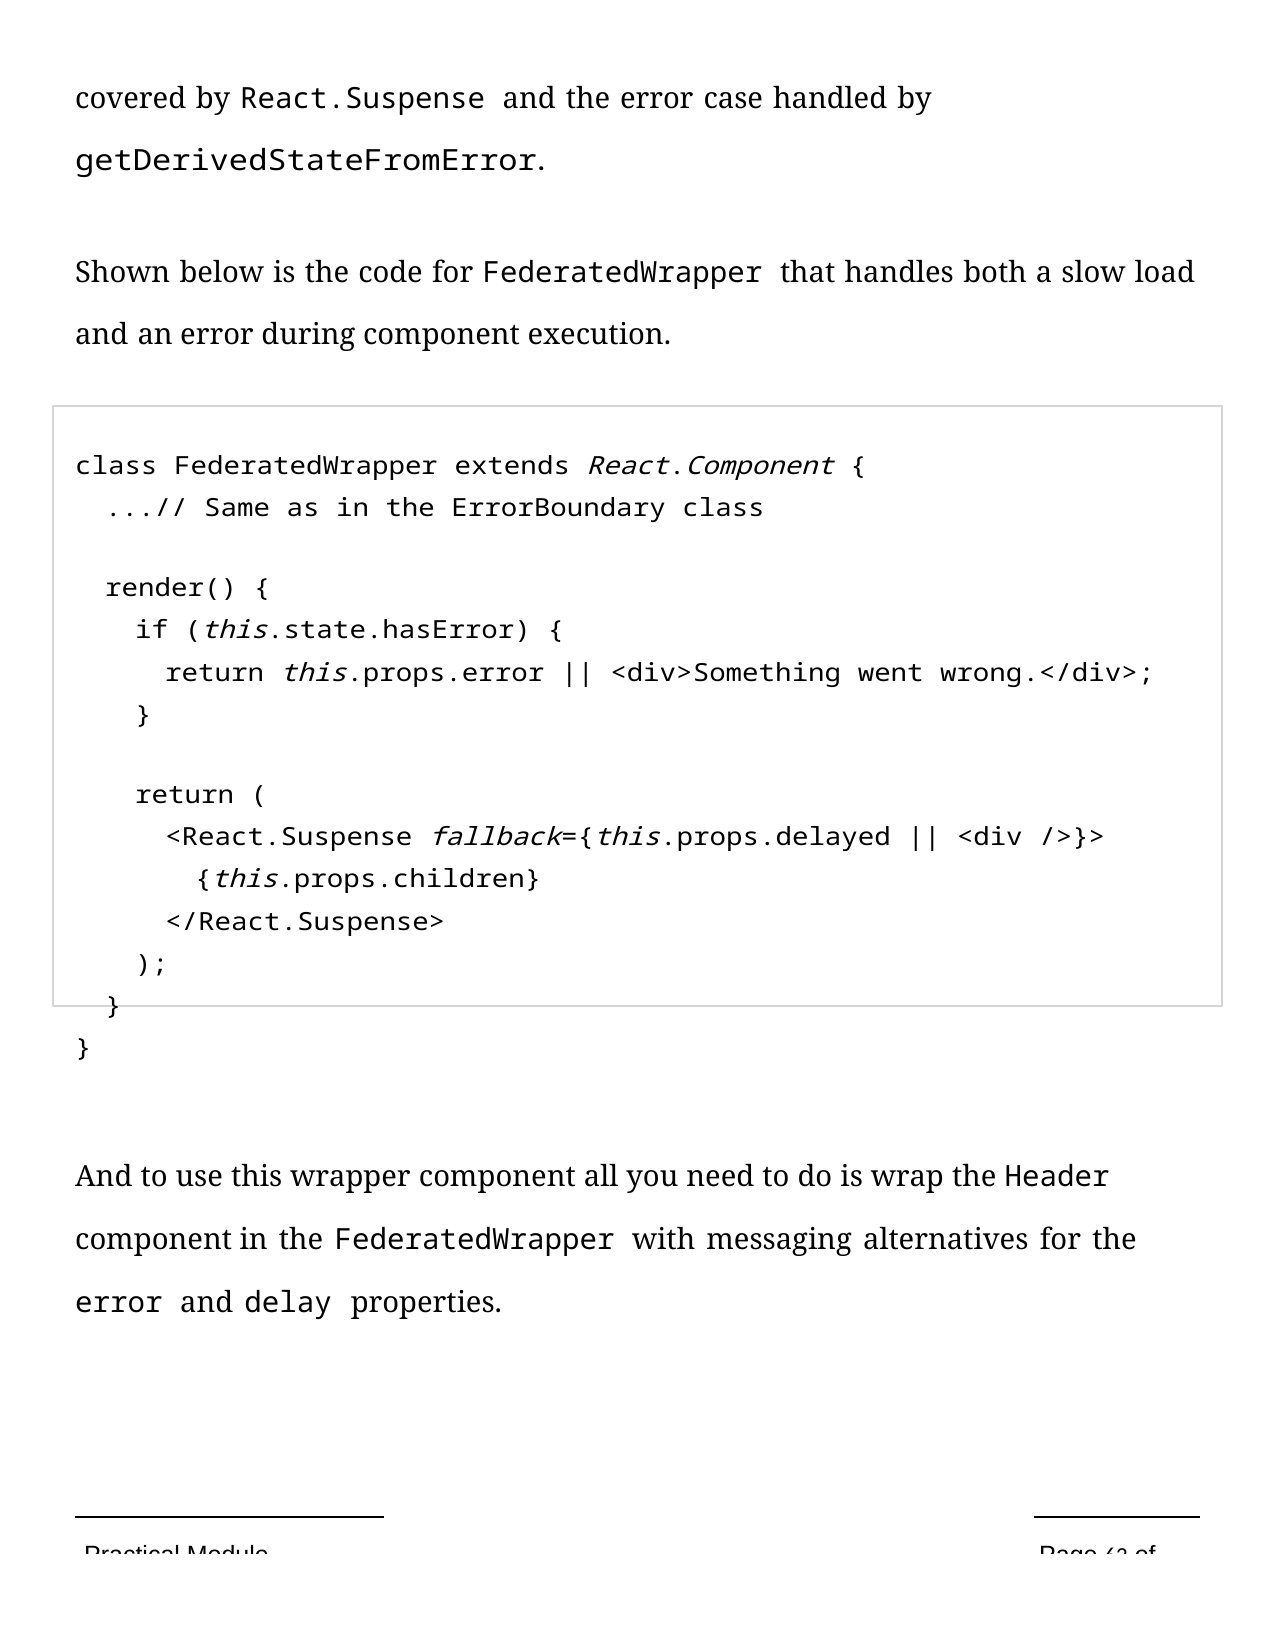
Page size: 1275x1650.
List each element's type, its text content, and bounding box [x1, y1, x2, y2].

text covered by React.Suspense and the error case handled by [75, 78, 1212, 117]
text getDerivedStateFromError. [75, 139, 1212, 179]
text if (this.state.hasError) { [135, 612, 1212, 646]
text </React.Suspense> [165, 903, 1212, 937]
text class FederatedWrapper extends React.Component { [75, 448, 1212, 482]
text } [75, 1030, 1212, 1064]
text return this.props.error || <div>Something went wrong.</div>; [165, 654, 1212, 688]
text <React.Suspense fallback={this.props.delayed || <div />}> [165, 819, 1212, 853]
text ...// Same as in the ErrorBoundary class [105, 490, 1212, 524]
text ); [135, 946, 1212, 979]
text And to use this wrapper component all you need to do is wrap the Header component in the FederatedWrapper with messaging alternatives for the error and delay properties. [75, 1155, 1197, 1321]
text } [105, 988, 1212, 1022]
text Shown below is the code for FederatedWrapper that handles both a slow load and an error during component execution. [75, 251, 1201, 353]
text {this.props.children} [195, 861, 1212, 895]
text return ( [135, 776, 1212, 810]
text } [135, 697, 1212, 731]
text render() { [105, 570, 1212, 604]
